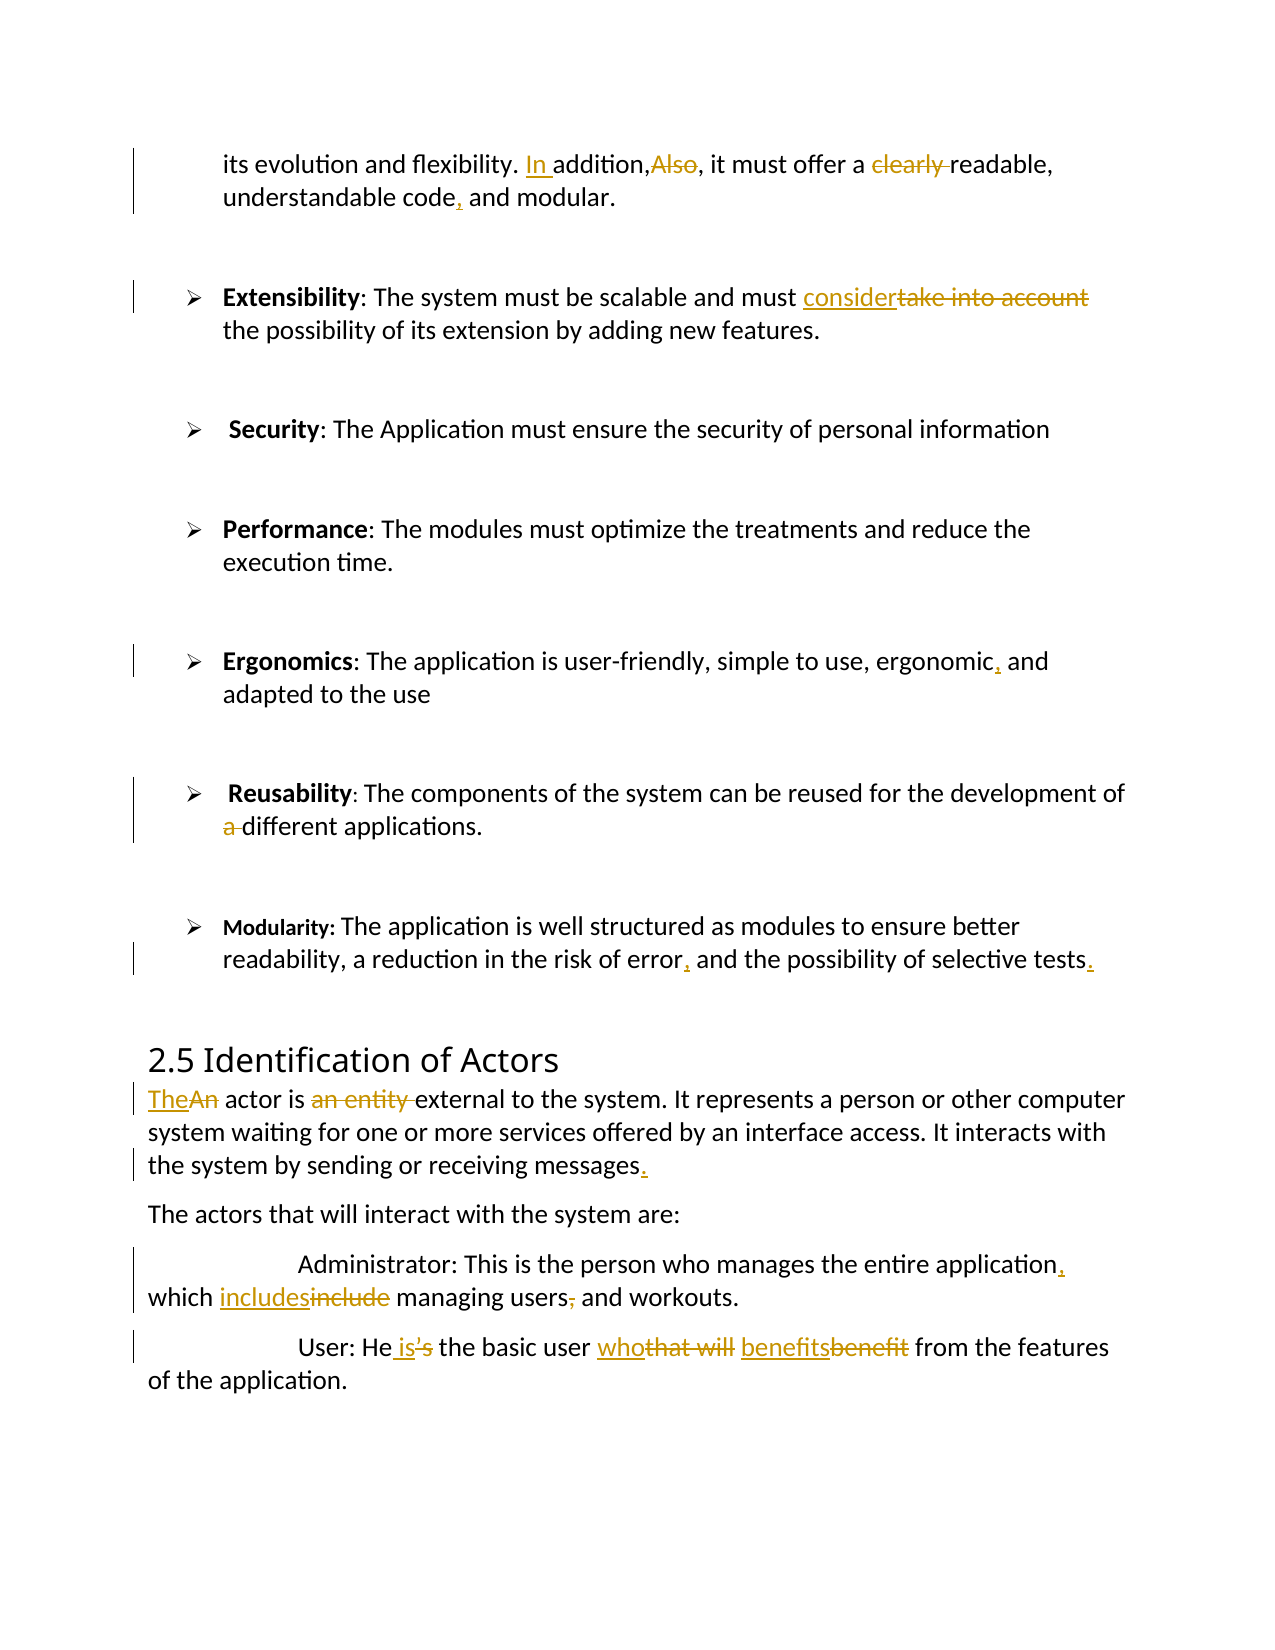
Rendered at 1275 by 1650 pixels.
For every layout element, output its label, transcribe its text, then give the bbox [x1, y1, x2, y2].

list Modularity: The application is well structured as modules to ensure better readability, a reduction in the risk of error and the possibility of selective tests [185, 909, 1127, 975]
text actor is external to the system. It represents a person or other computer system waiting for one or more services offered by an interface access. It interacts with the system by sending or receiving messages [148, 1082, 1127, 1181]
list Security: The Application must ensure the security of personal information [185, 412, 1127, 445]
text Administrator: This is the person who manages the entire application which managing users and workouts. [148, 1247, 1127, 1313]
text User: He the basic user from the features of the application. [148, 1330, 1127, 1396]
list Reusability: The components of the system can be reused for the development of different applications. [185, 777, 1127, 843]
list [185, 148, 1127, 214]
subtitle 2.5 Identification of Actors [148, 1036, 1127, 1082]
list Performance: The modules must optimize the treatments and reduce the execution time. [185, 512, 1127, 578]
list Extensibility: The system must be scalable and must the possibility of its extension by adding new features. [185, 280, 1127, 346]
list Ergonomics: The application is user-friendly, simple to use, ergonomic and adapted to the use [185, 644, 1127, 710]
text The actors that will interact with the system are: [148, 1197, 1127, 1231]
